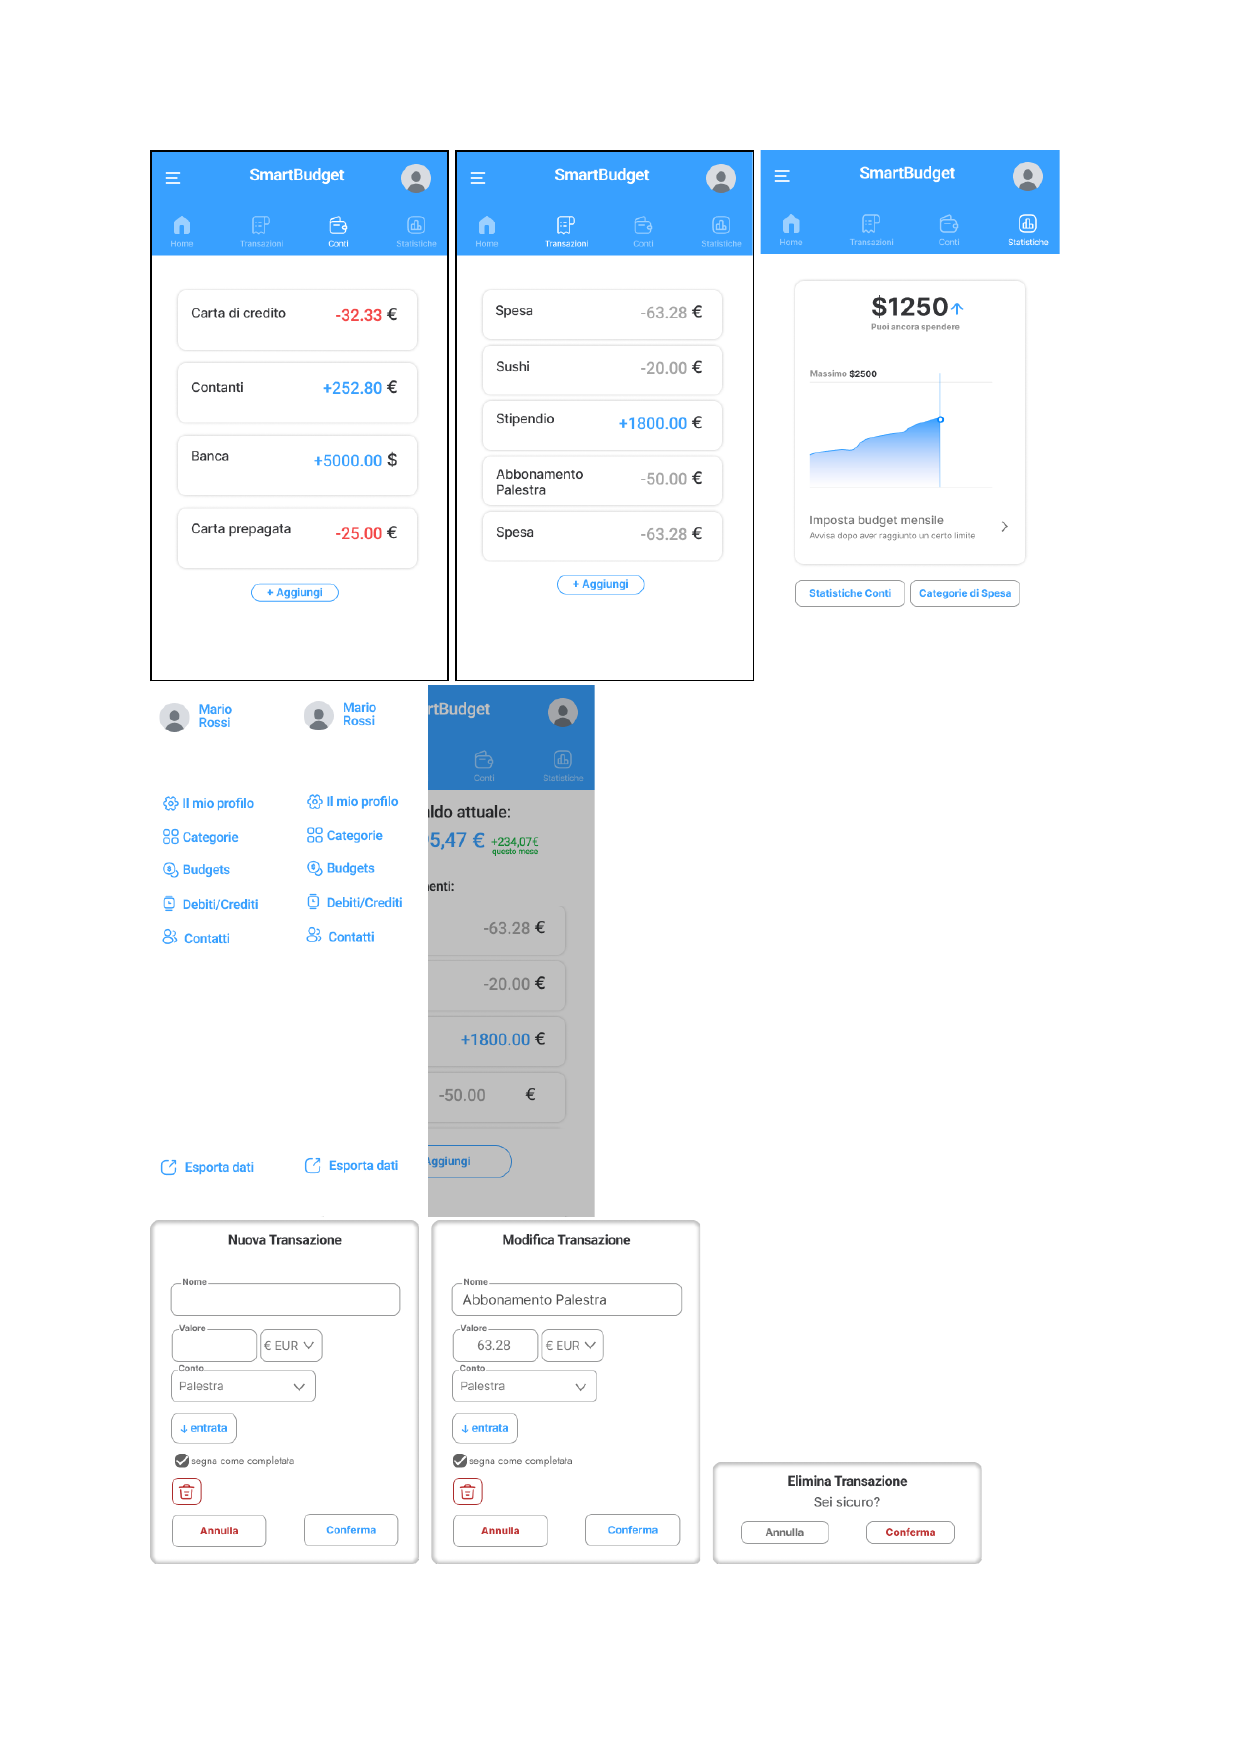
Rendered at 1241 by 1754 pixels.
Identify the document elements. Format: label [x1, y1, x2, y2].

picture [712, 1462, 982, 1564]
picture [152, 152, 447, 680]
picture [760, 150, 1060, 682]
picture [150, 685, 283, 1217]
picture [295, 685, 595, 1217]
picture [431, 1220, 701, 1564]
picture [150, 1220, 419, 1564]
picture [457, 152, 753, 680]
